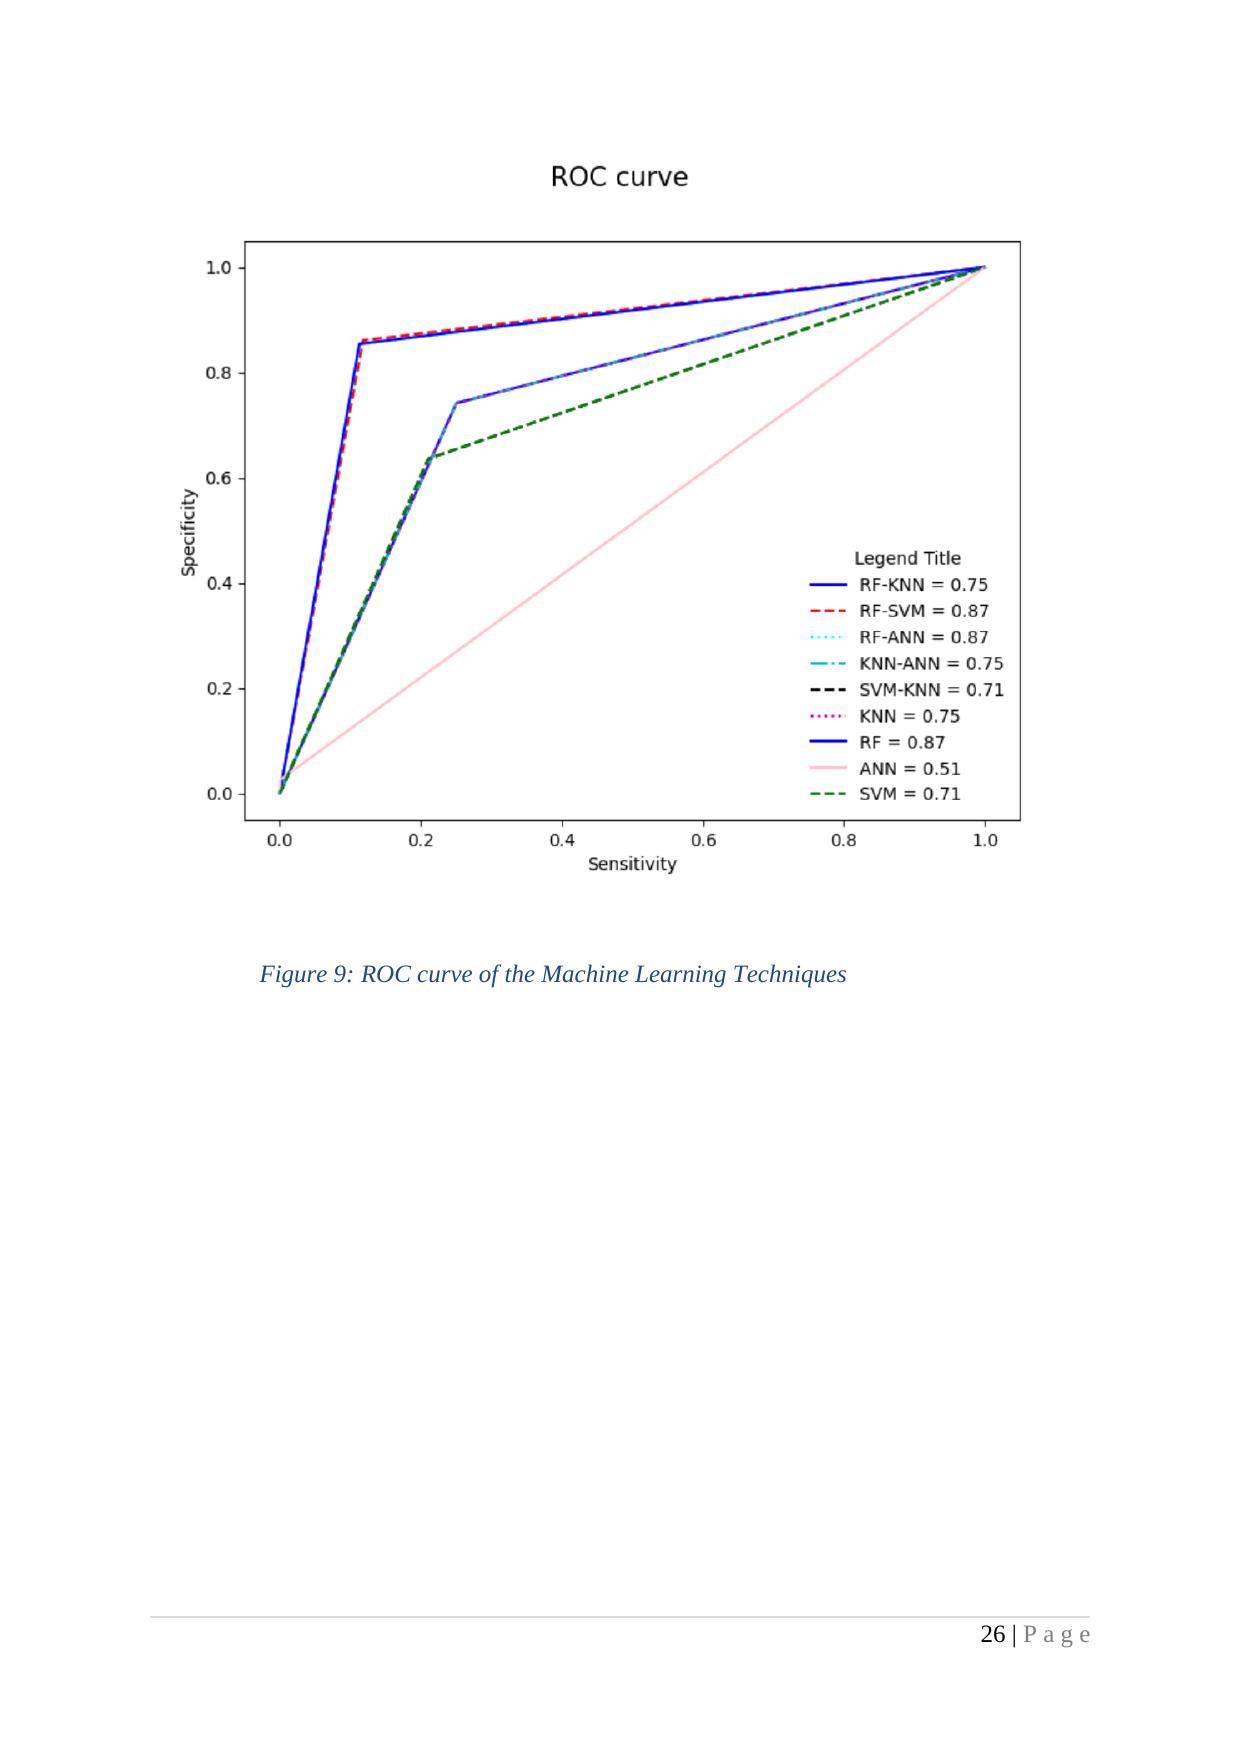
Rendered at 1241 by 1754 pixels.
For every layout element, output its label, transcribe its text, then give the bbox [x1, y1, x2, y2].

text Figure 9: ROC curve of the Machine Learning Techniques [150, 959, 1090, 988]
picture [150, 150, 1091, 886]
